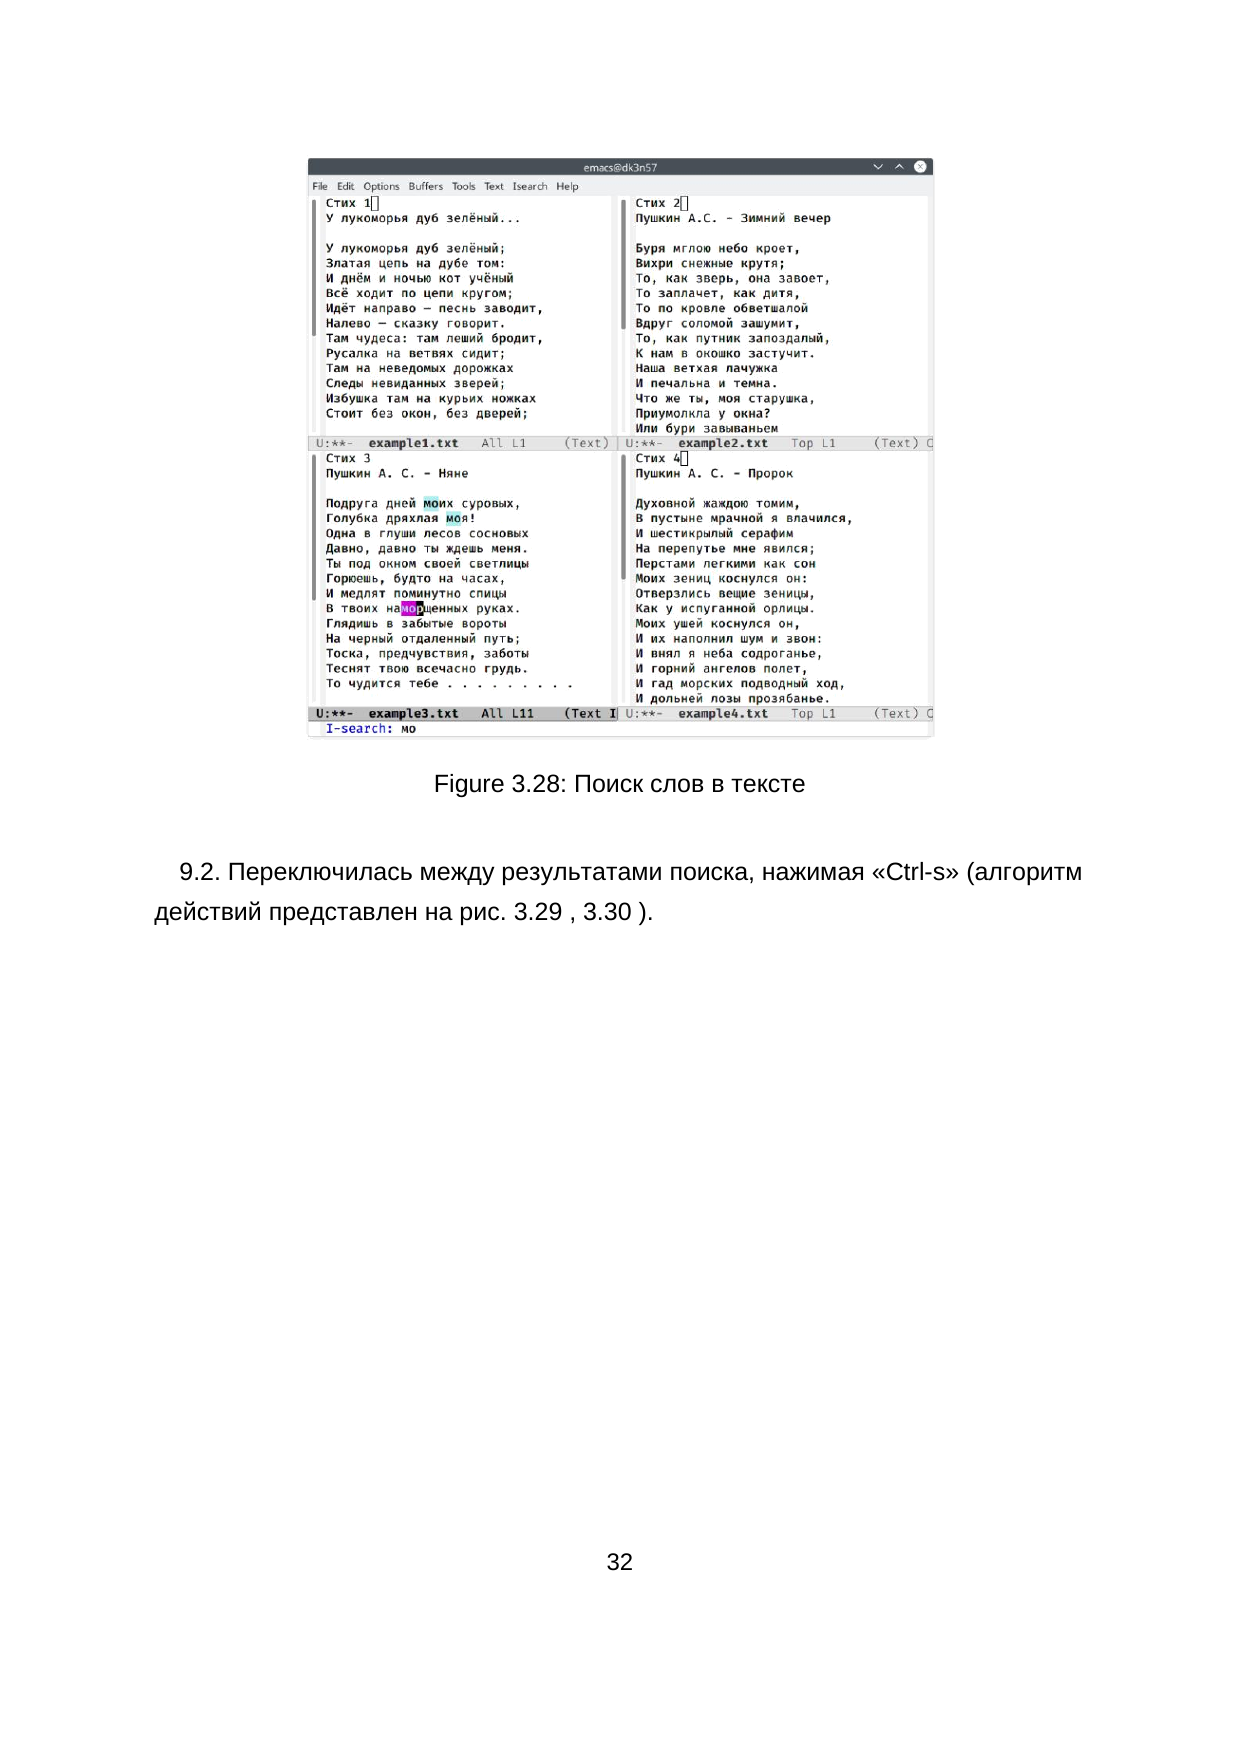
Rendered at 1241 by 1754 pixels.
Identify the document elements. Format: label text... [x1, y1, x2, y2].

text 32 [150, 1548, 1089, 1576]
picture [294, 146, 946, 751]
text Figure 3.28: Поиск слов в тексте [150, 769, 1089, 798]
text 9.2. Переключилась между результатами поиска, нажимая «Ctrl-s» (алгоритм действий представлен на рис. 3.29 , 3.30 ). [154, 857, 1085, 926]
